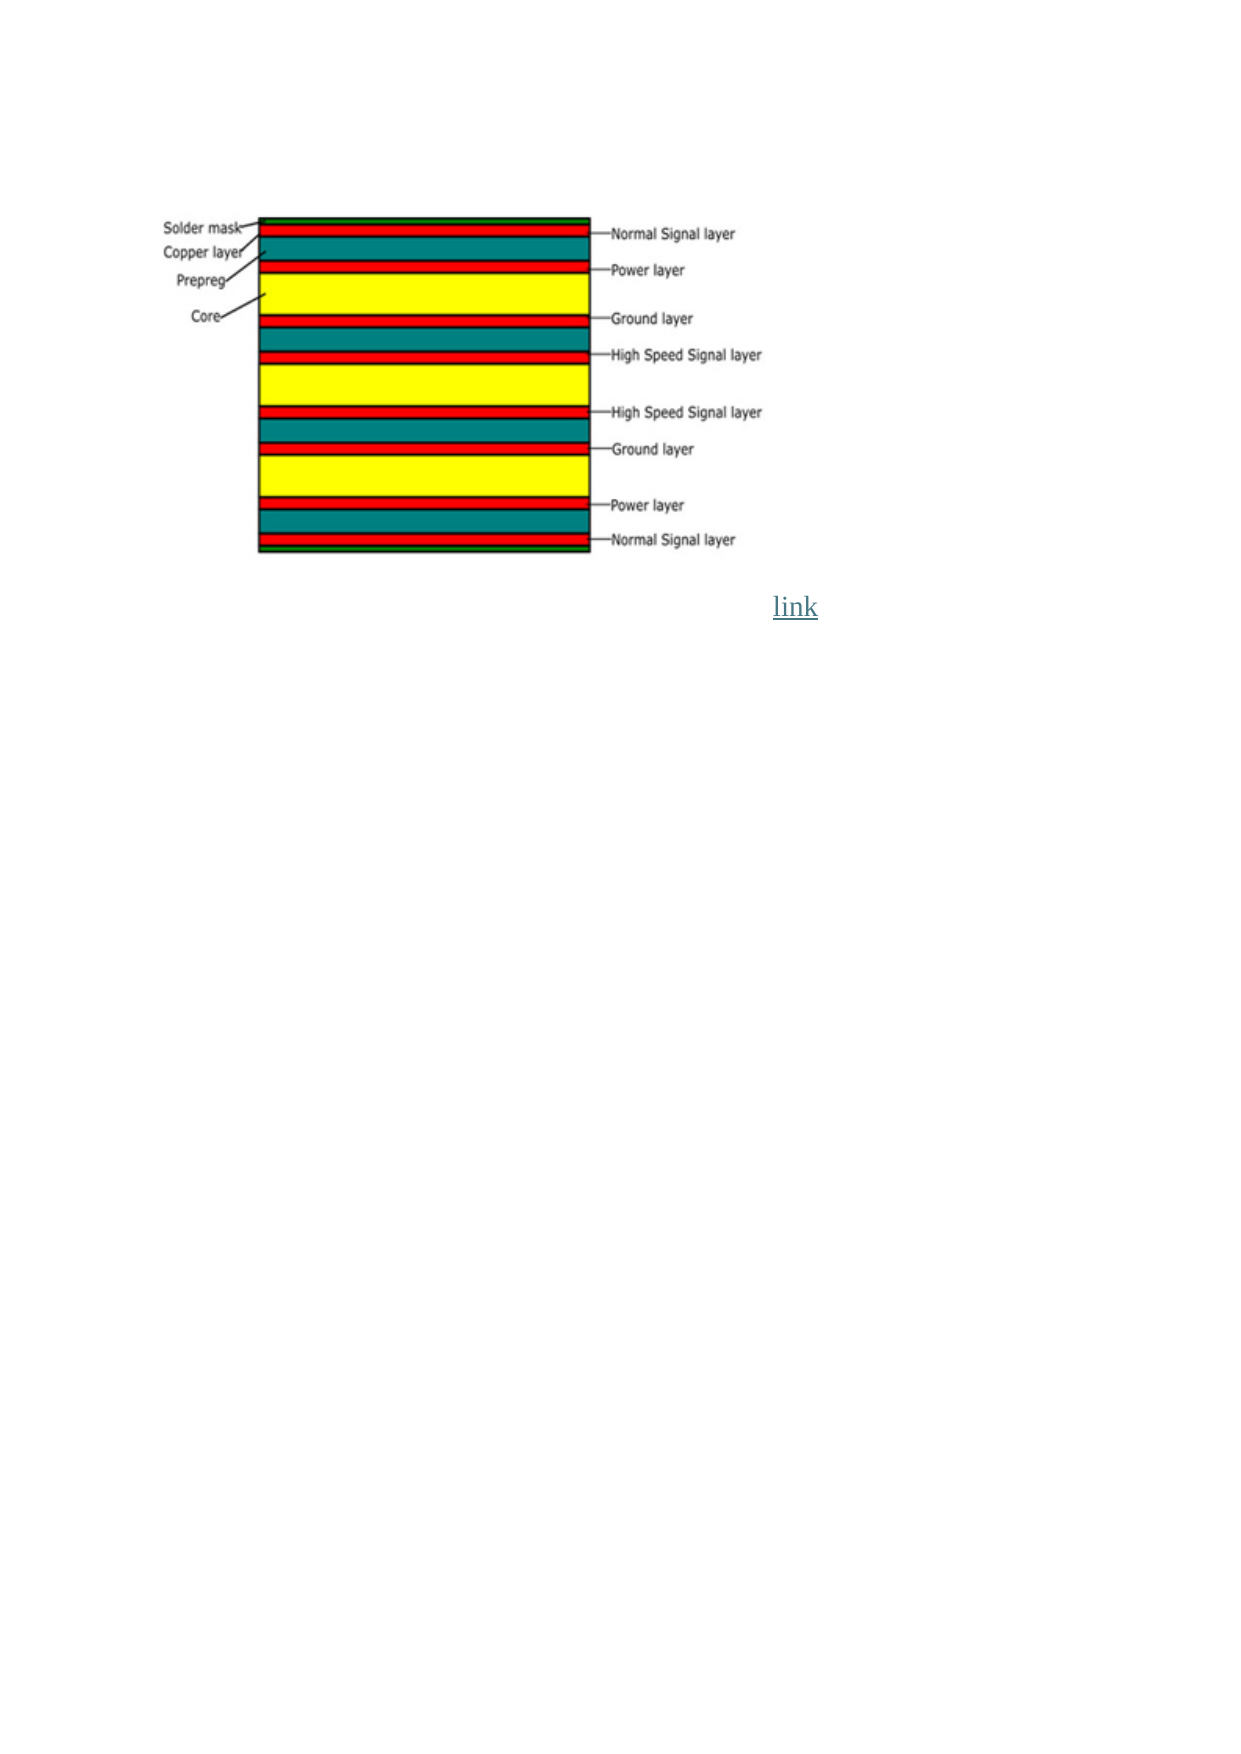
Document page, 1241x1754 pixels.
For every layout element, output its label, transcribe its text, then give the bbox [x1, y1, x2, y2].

picture [147, 147, 773, 617]
